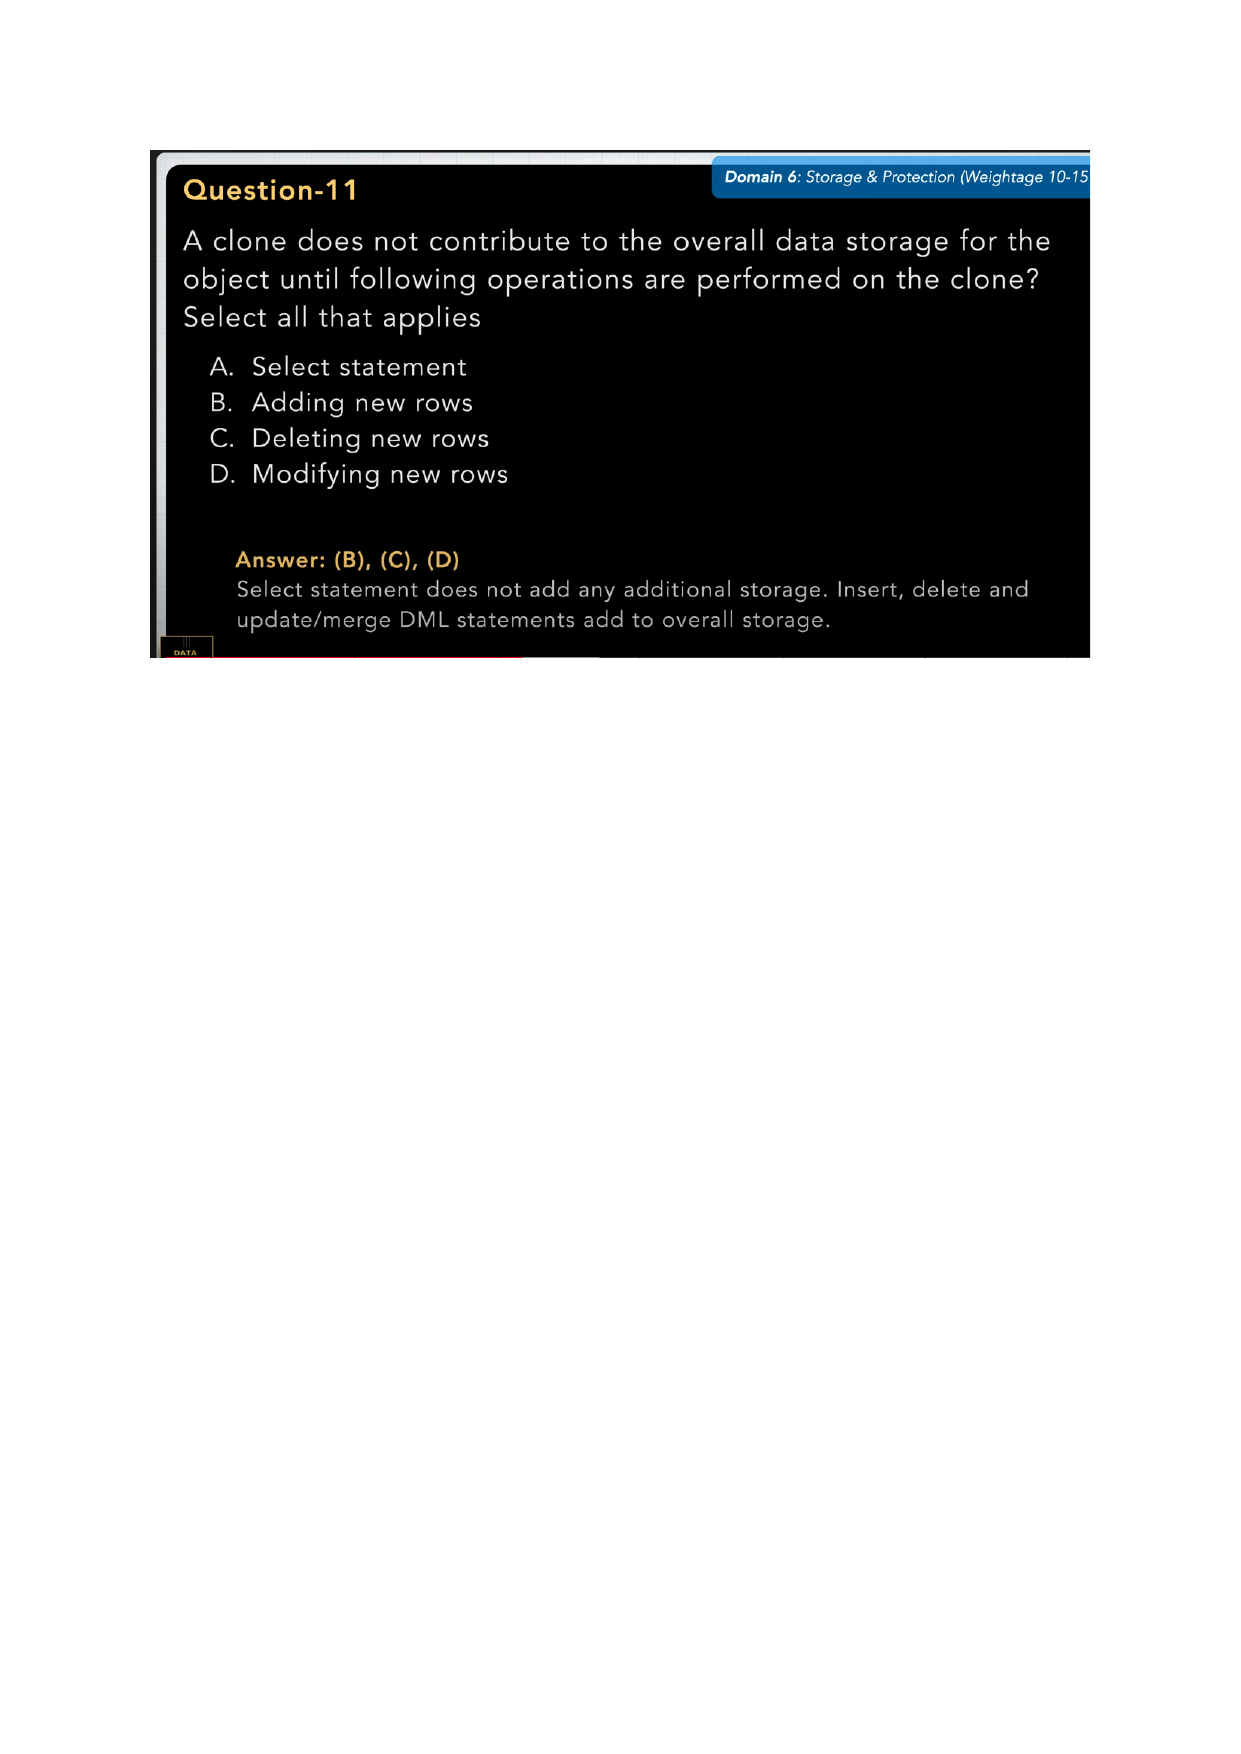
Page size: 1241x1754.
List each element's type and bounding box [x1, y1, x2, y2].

picture [150, 150, 1091, 658]
